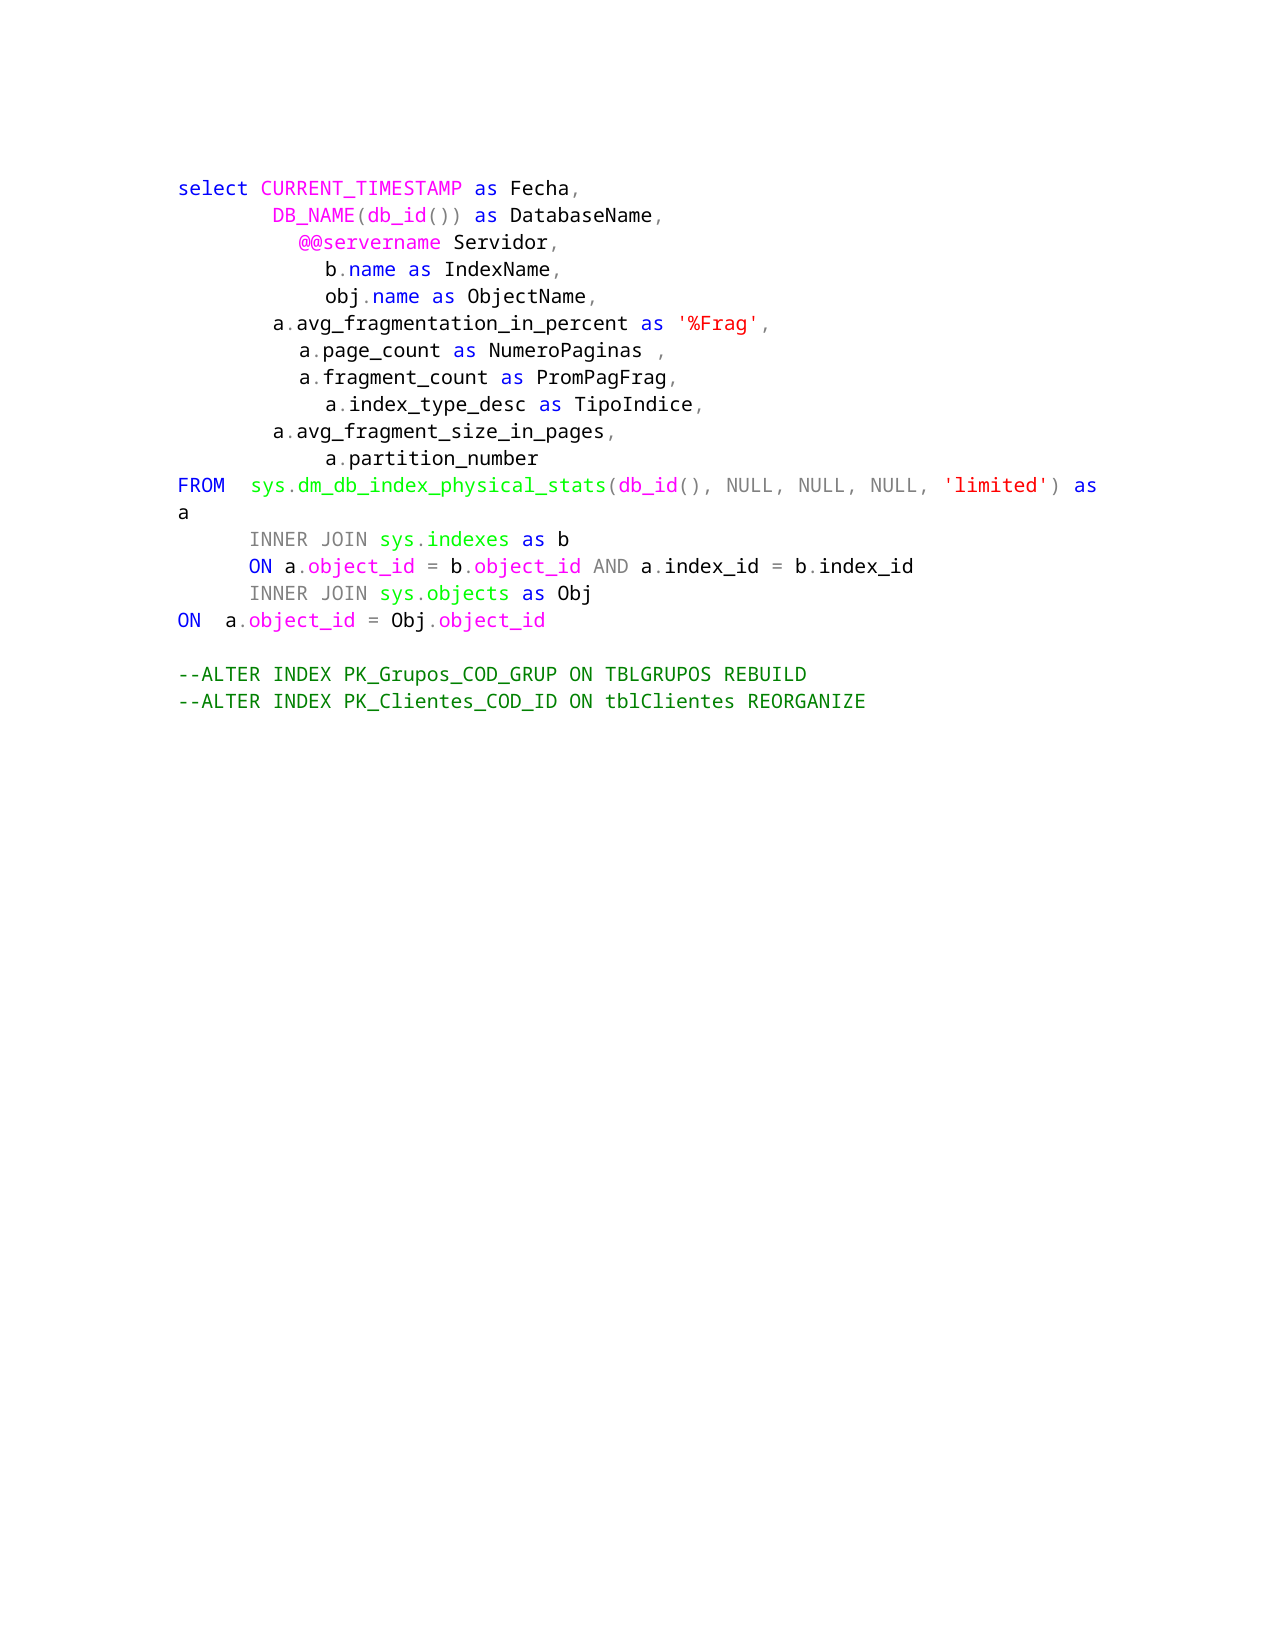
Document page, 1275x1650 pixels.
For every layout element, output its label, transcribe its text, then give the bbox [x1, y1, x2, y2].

text a.avg_fragment_size_in_pages, [177, 417, 1098, 444]
text obj.name as ObjectName, [177, 282, 1098, 309]
text --ALTER INDEX PK_Clientes_COD_ID ON tblClientes REORGANIZE [177, 687, 1098, 714]
text a.page_count as NumeroPaginas , [177, 336, 1098, 363]
text FROM sys.dm_db_index_physical_stats(db_id(), NULL, NULL, NULL, 'limited') as a [177, 471, 1098, 525]
text --ALTER INDEX PK_Grupos_COD_GRUP ON TBLGRUPOS REBUILD [177, 660, 1098, 687]
text @@servername Servidor, [177, 228, 1098, 256]
text select CURRENT_TIMESTAMP as Fecha, [177, 174, 1098, 202]
text b.name as IndexName, [177, 256, 1098, 282]
text ON a.object_id = Obj.object_id [177, 606, 1098, 633]
text a.index_type_desc as TipoIndice, [177, 390, 1098, 417]
text ON a.object_id = b.object_id AND a.index_id = b.index_id [177, 552, 1098, 579]
text DB_NAME(db_id()) as DatabaseName, [177, 202, 1098, 228]
text INNER JOIN sys.objects as Obj [177, 579, 1098, 606]
text a.avg_fragmentation_in_percent as '%Frag', [177, 309, 1098, 336]
text INNER JOIN sys.indexes as b [177, 525, 1098, 552]
text a.fragment_count as PromPagFrag, [177, 363, 1098, 390]
text a.partition_number [177, 444, 1098, 471]
